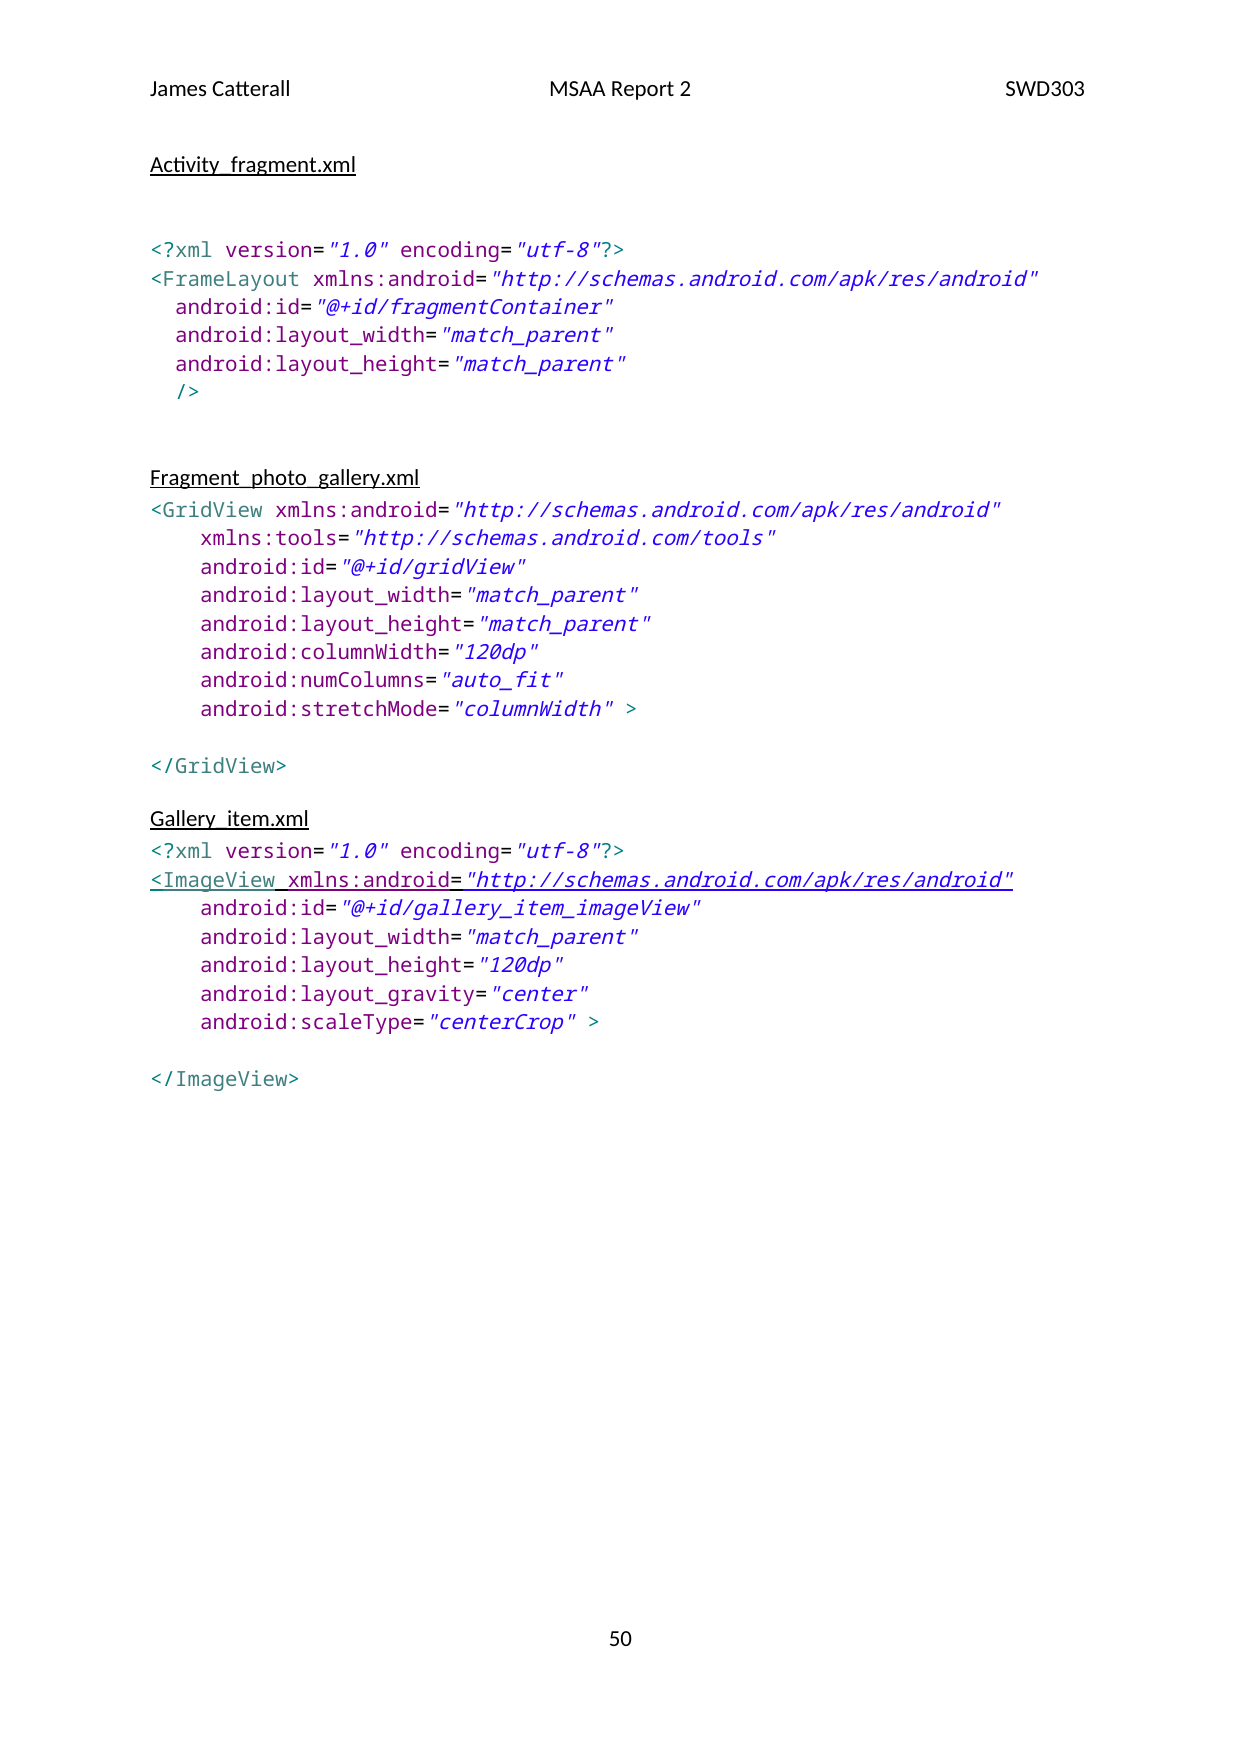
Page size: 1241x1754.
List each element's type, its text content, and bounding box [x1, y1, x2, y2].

text android:scaleType="centerCrop" > [150, 1007, 1090, 1036]
subtitle Fragment_photo_gallery.xml [150, 463, 1090, 491]
text android:layout_gravity="center" [150, 979, 1090, 1007]
text android:layout_width="match_parent" [150, 580, 1090, 609]
text android:layout_width="match_parent" [150, 321, 1090, 349]
text xmlns:tools="http://schemas.android.com/tools" [150, 523, 1090, 552]
text <?xml version="1.0" encoding="utf-8"?> [150, 235, 1090, 264]
text android:columnWidth="120dp" [150, 637, 1090, 666]
text <GridView xmlns:android="http://schemas.android.com/apk/res/android" [150, 495, 1090, 523]
text android:id="@+id/gallery_item_imageView" [150, 893, 1090, 922]
text <FrameLayout xmlns:android="http://schemas.android.com/apk/res/android" [150, 264, 1090, 292]
text android:layout_height="120dp" [150, 950, 1090, 979]
text android:id="@+id/gridView" [150, 552, 1090, 580]
text android:layout_height="match_parent" [150, 349, 1090, 377]
text android:layout_height="match_parent" [150, 609, 1090, 637]
text <ImageView xmlns:android="http://schemas.android.com/apk/res/android" [150, 865, 1090, 893]
text /> [150, 377, 1090, 406]
text </GridView> [150, 751, 1090, 779]
subtitle Gallery_item.xml [150, 804, 1090, 832]
text </ImageView> [150, 1064, 1090, 1092]
text <?xml version="1.0" encoding="utf-8"?> [150, 836, 1090, 865]
text android:stretchMode="columnWidth" > [150, 694, 1090, 722]
text android:id="@+id/fragmentContainer" [150, 292, 1090, 321]
text android:numColumns="auto_fit" [150, 666, 1090, 694]
subtitle Activity_fragment.xml [150, 150, 1090, 178]
text android:layout_width="match_parent" [150, 922, 1090, 950]
